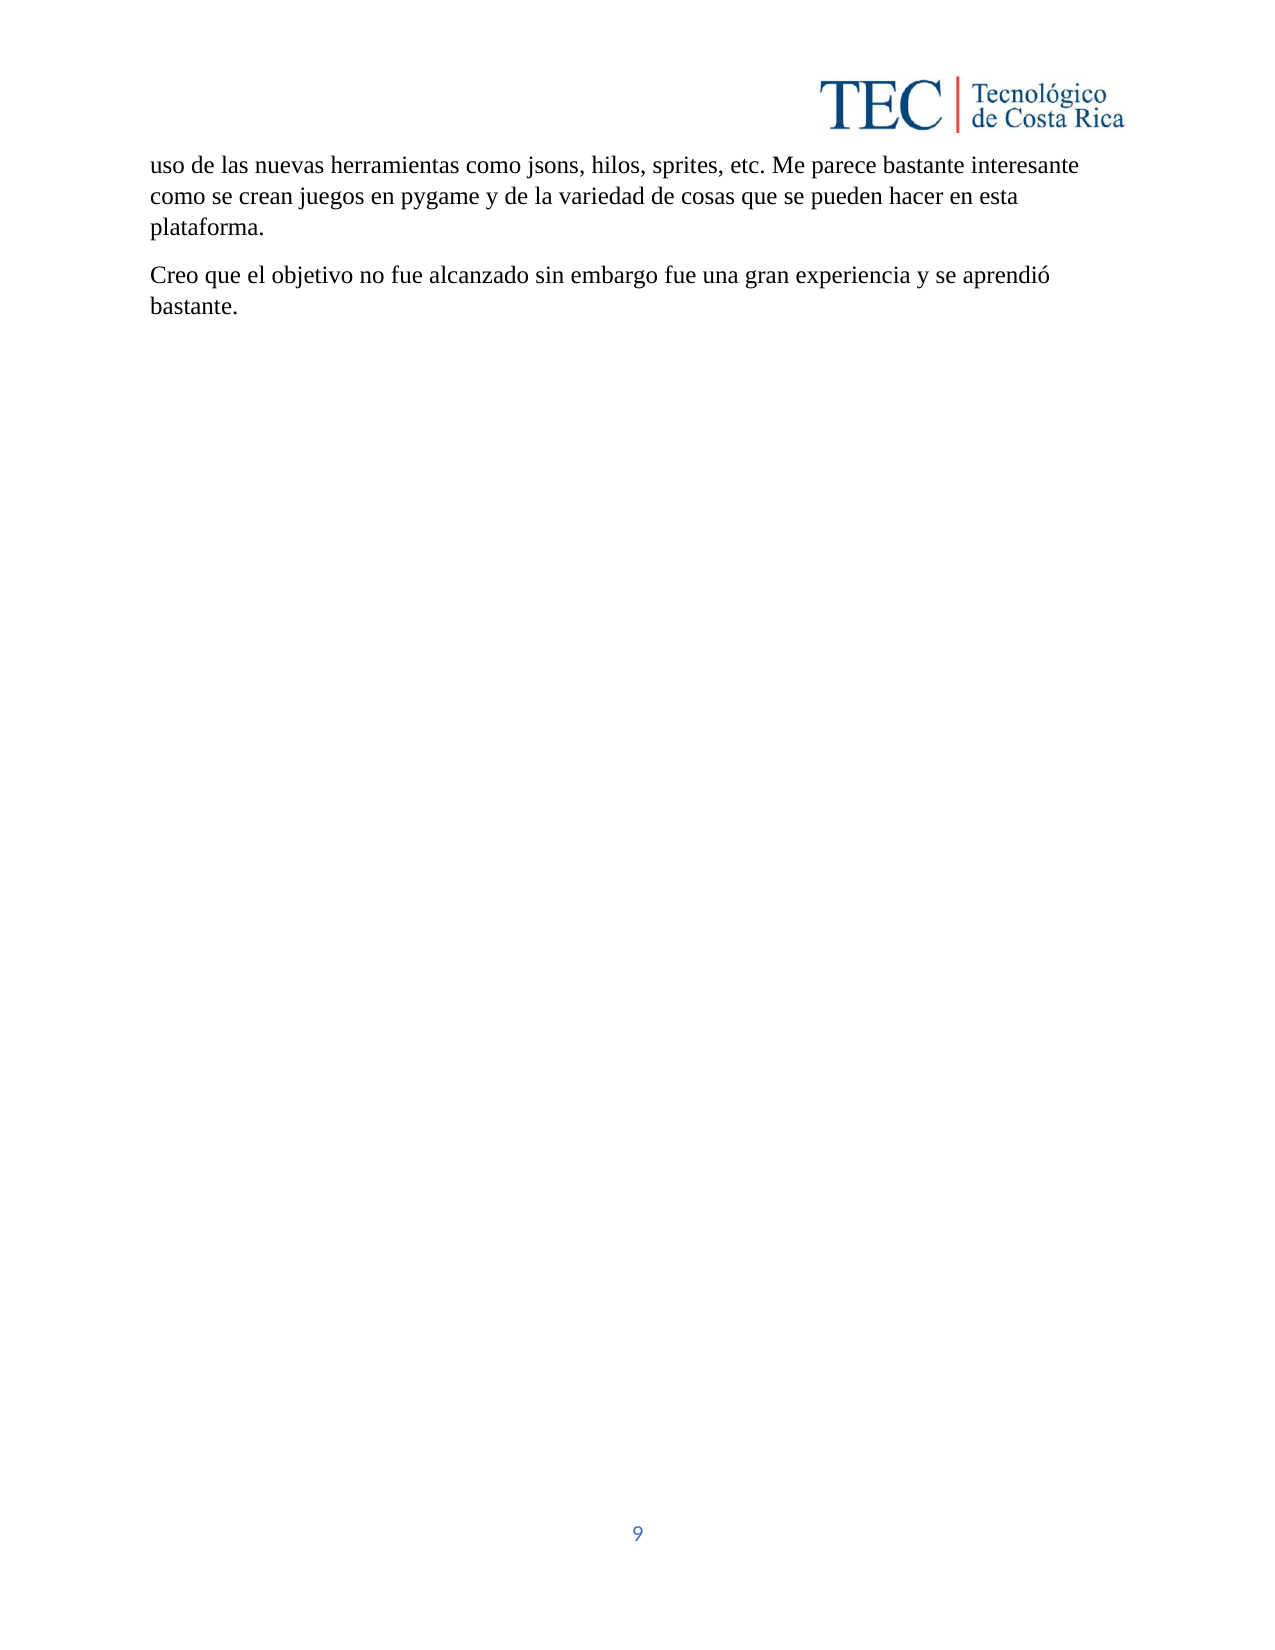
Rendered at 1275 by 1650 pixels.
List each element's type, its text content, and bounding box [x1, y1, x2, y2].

text Creo que el objetivo no fue alcanzado sin embargo fue una gran experiencia y se aprendió bastante. [150, 260, 1125, 319]
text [150, 150, 1125, 241]
